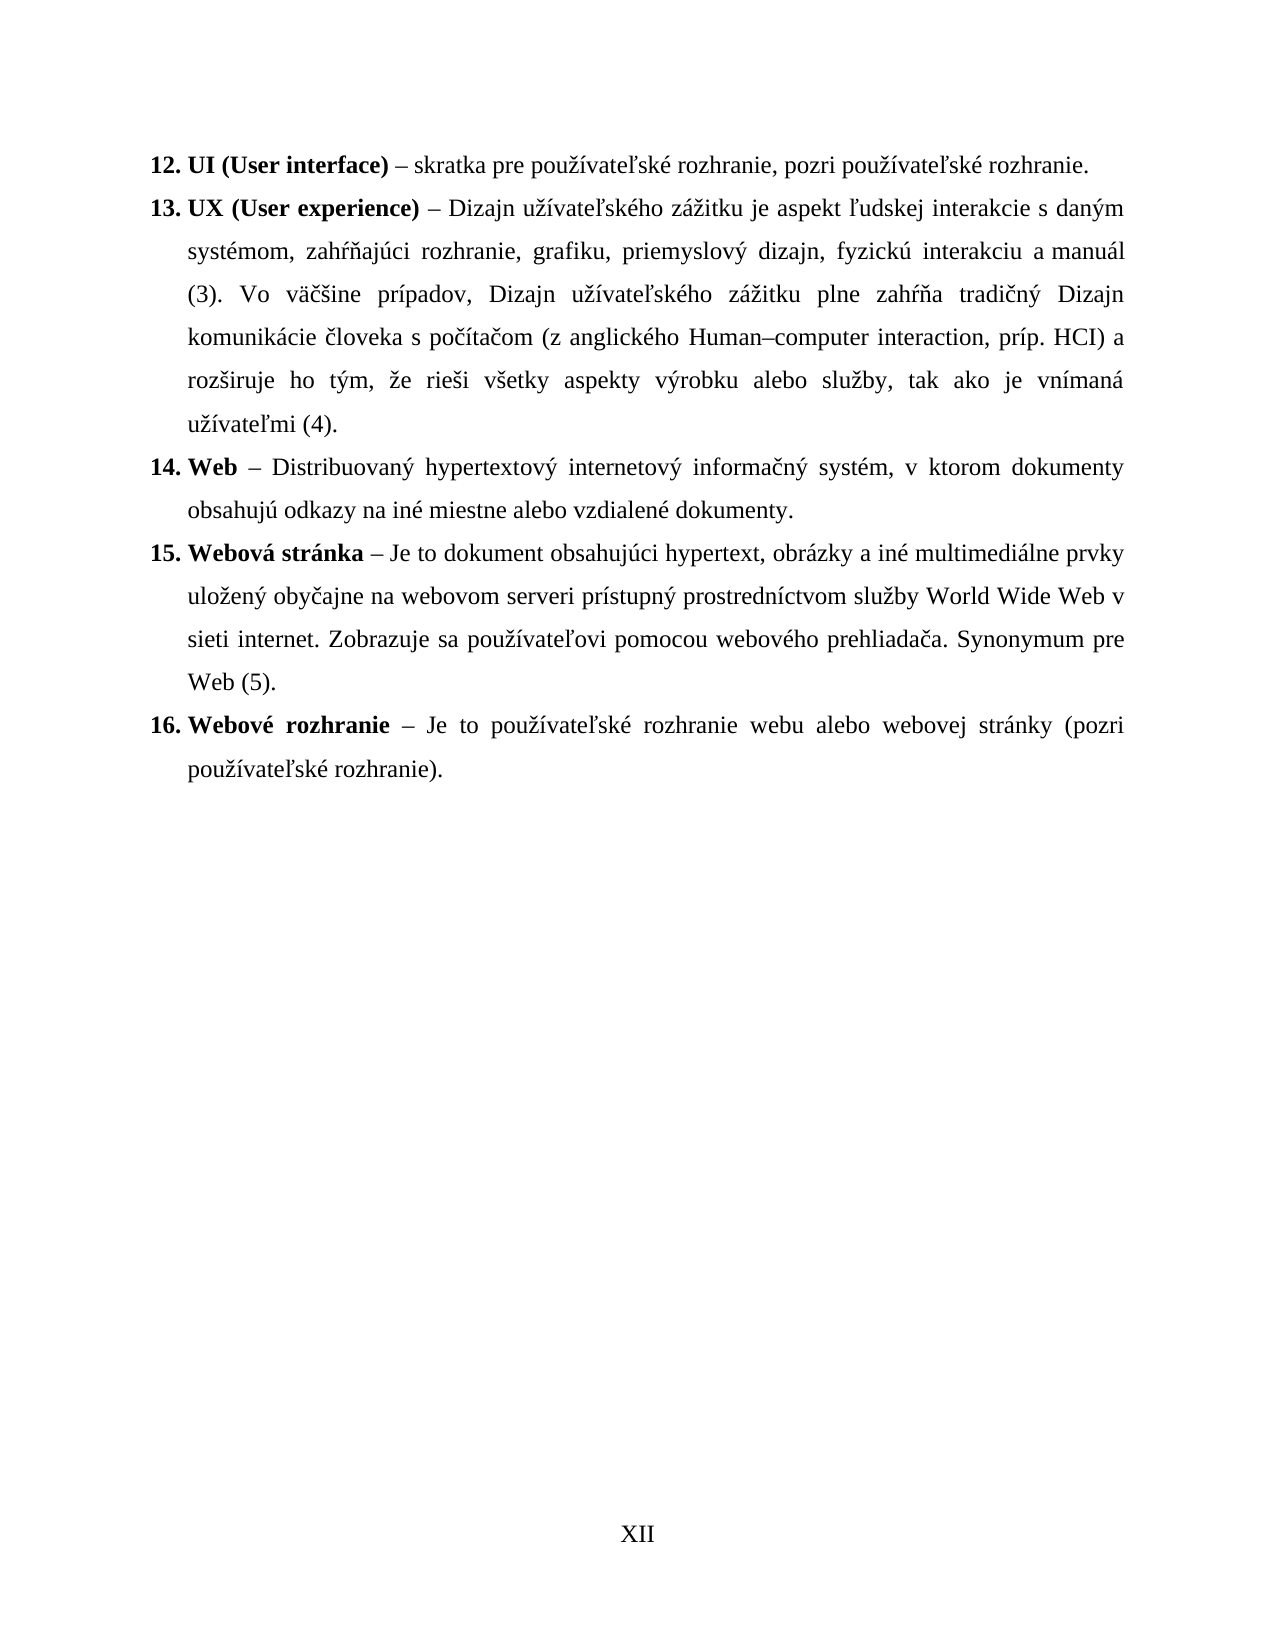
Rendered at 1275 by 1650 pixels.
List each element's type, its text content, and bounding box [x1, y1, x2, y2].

list UI (User interface) – skratka pre používateľské rozhranie, pozri používateľské rozhranie. [150, 150, 1125, 179]
list UX (User experience) – Dizajn užívateľského zážitku je aspekt ľudskej interakcie s daným systémom, zahŕňajúci rozhranie, grafiku, priemyslový dizajn, fyzickú interakciu a manuál . Vo väčšine prípadov, Dizajn užívateľského zážitku plne zahŕňa tradičný Dizajn komunikácie človeka s počítačom (z anglického Human–computer interaction, príp. HCI) a rozširuje ho tým, že rieši všetky aspekty výrobku alebo služby, tak ako je vnímaná užívateľmi . [150, 193, 1125, 437]
list Webové rozhranie – Je to používateľské rozhranie webu alebo webovej stránky (pozri používateľské rozhranie). [150, 711, 1125, 782]
list Web – Distribuovaný hypertextový internetový informačný systém, v ktorom dokumenty obsahujú odkazy na iné miestne alebo vzdialené dokumenty. [150, 452, 1125, 524]
list Webová stránka – Je to dokument obsahujúci hypertext, obrázky a iné multimediálne prvky uložený obyčajne na webovom serveri prístupný prostredníctvom služby World Wide Web v sieti internet. Zobrazuje sa používateľovi pomocou webového prehliadača. Synonymum pre Web . [150, 538, 1125, 696]
